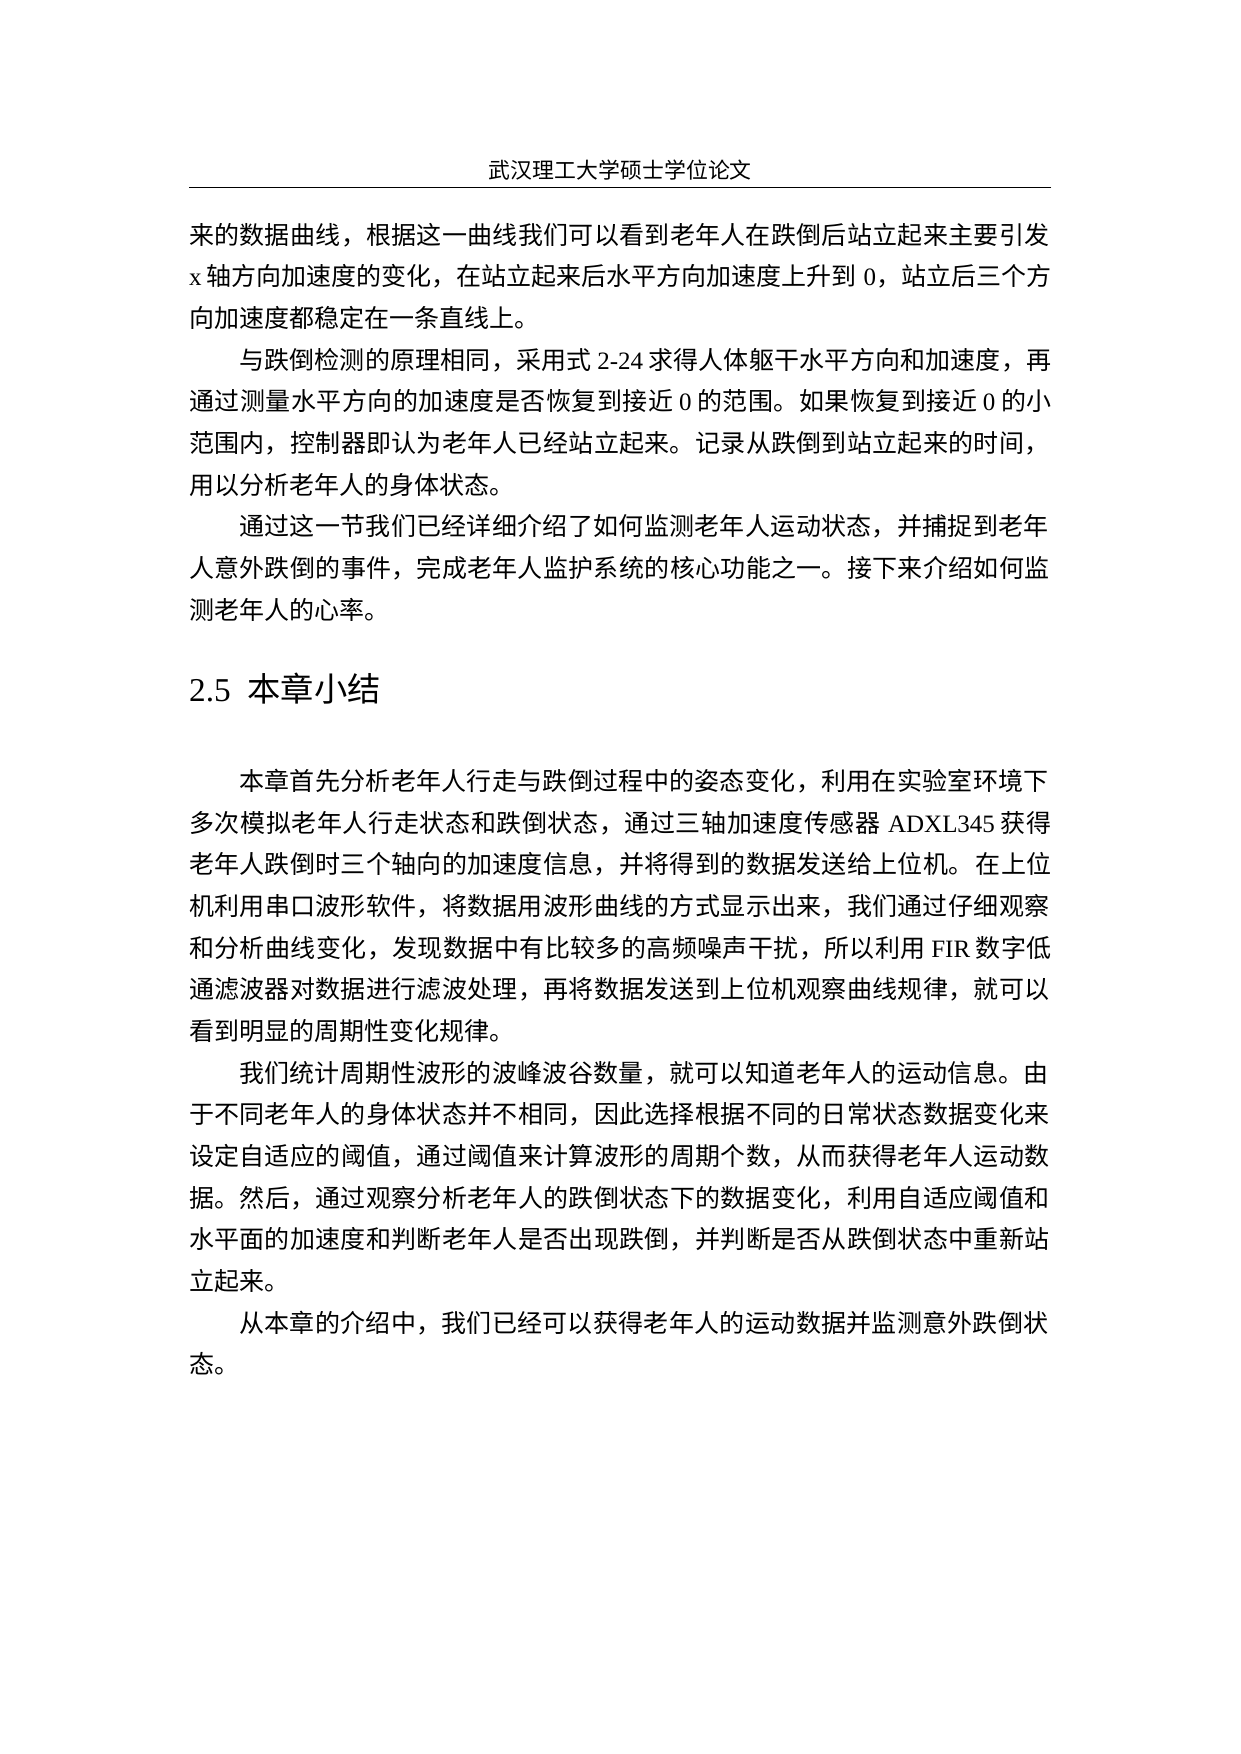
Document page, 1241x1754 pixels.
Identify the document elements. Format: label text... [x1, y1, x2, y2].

text 通过这一节我们已经详细介绍了如何监测老年人运动状态，并捕捉到老年人意外跌倒的事件，完成老年人监护系统的核心功能之一。接下来介绍如何监测老年人的心率。 [189, 502, 1051, 627]
text 本章首先分析老年人行走与跌倒过程中的姿态变化，利用在实验室环境下多次模拟老年人行走状态和跌倒状态，通过三轴加速度传感器ADXL345获得老年人跌倒时三个轴向的加速度信息，并将得到的数据发送给上位机。在上位机利用串口波形软件，将数据用波形曲线的方式显示出来，我们通过仔细观察和分析曲线变化，发现数据中有比较多的高频噪声干扰，所以利用FIR数字低通滤波器对数据进行滤波处理，再将数据发送到上位机观察曲线规律，就可以看到明显的周期性变化规律。 [189, 757, 1051, 1049]
list 2.5 本章小结 [189, 654, 1051, 719]
text 我们统计周期性波形的波峰波谷数量，就可以知道老年人的运动信息。由于不同老年人的身体状态并不相同，因此选择根据不同的日常状态数据变化来设定自适应的阈值，通过阈值来计算波形的周期个数，从而获得老年人运动数据。然后，通过观察分析老年人的跌倒状态下的数据变化，利用自适应阈值和水平面的加速度和判断老年人是否出现跌倒，并判断是否从跌倒状态中重新站立起来。 [189, 1049, 1051, 1299]
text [189, 211, 1051, 336]
text 与跌倒检测的原理相同，采用式2-24求得人体躯干水平方向和加速度，再通过测量水平方向的加速度是否恢复到接近0的范围。如果恢复到接近0的小范围内，控制器即认为老年人已经站立起来。记录从跌倒到站立起来的时间，用以分析老年人的身体状态。 [189, 336, 1051, 502]
text 从本章的介绍中，我们已经可以获得老年人的运动数据并监测意外跌倒状态。 [189, 1299, 1051, 1382]
